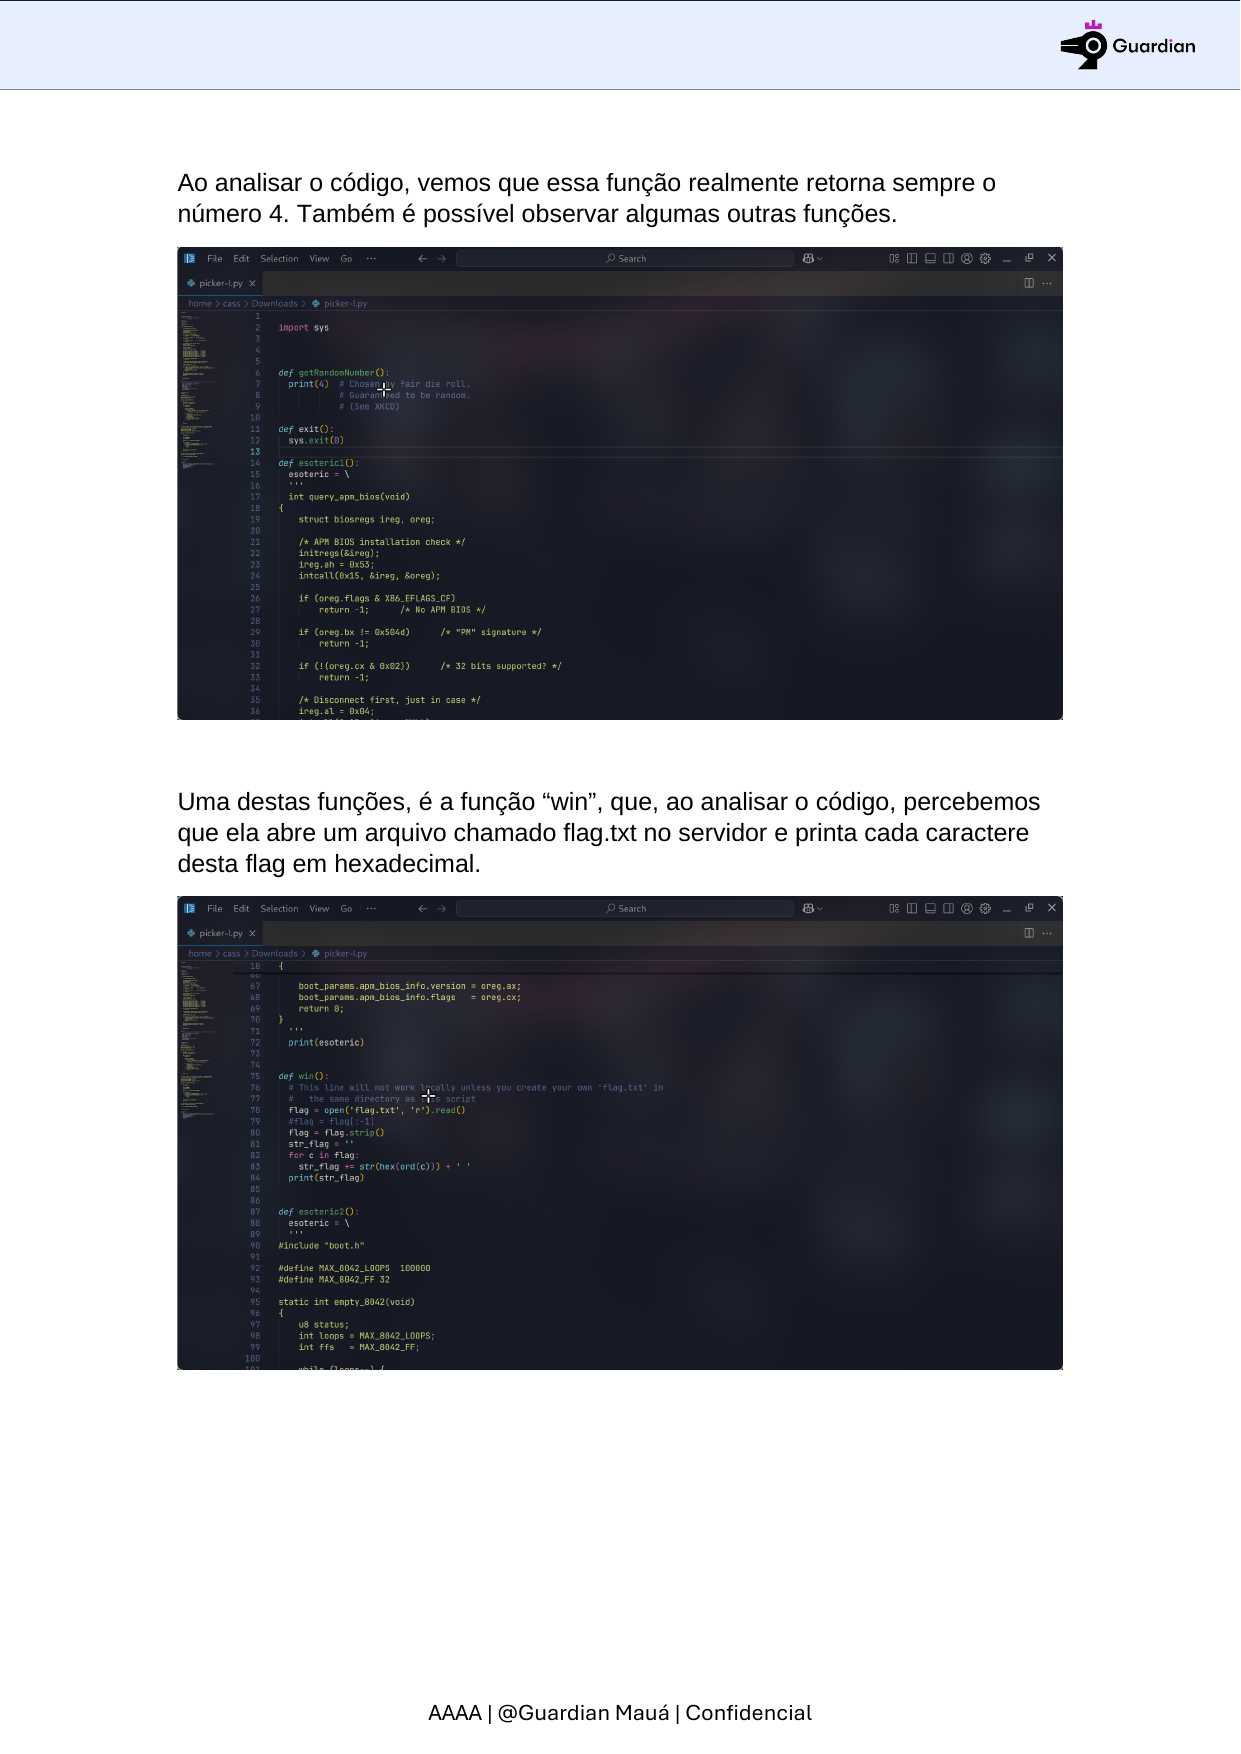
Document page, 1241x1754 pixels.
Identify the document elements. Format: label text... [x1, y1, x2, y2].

picture [177, 247, 1063, 720]
picture [177, 896, 1063, 1370]
text Ao analisar o código, vemos que essa função realmente retorna sempre o número 4. Também é possível observar algumas outras funções. [177, 168, 1063, 228]
text Uma destas funções, é a função “win”, que, ao analisar o código, percebemos que ela abre um arquivo chamado flag.txt no servidor e printa cada caractere desta flag em hexadecimal. [177, 786, 1063, 877]
picture [0, 2, 1241, 90]
